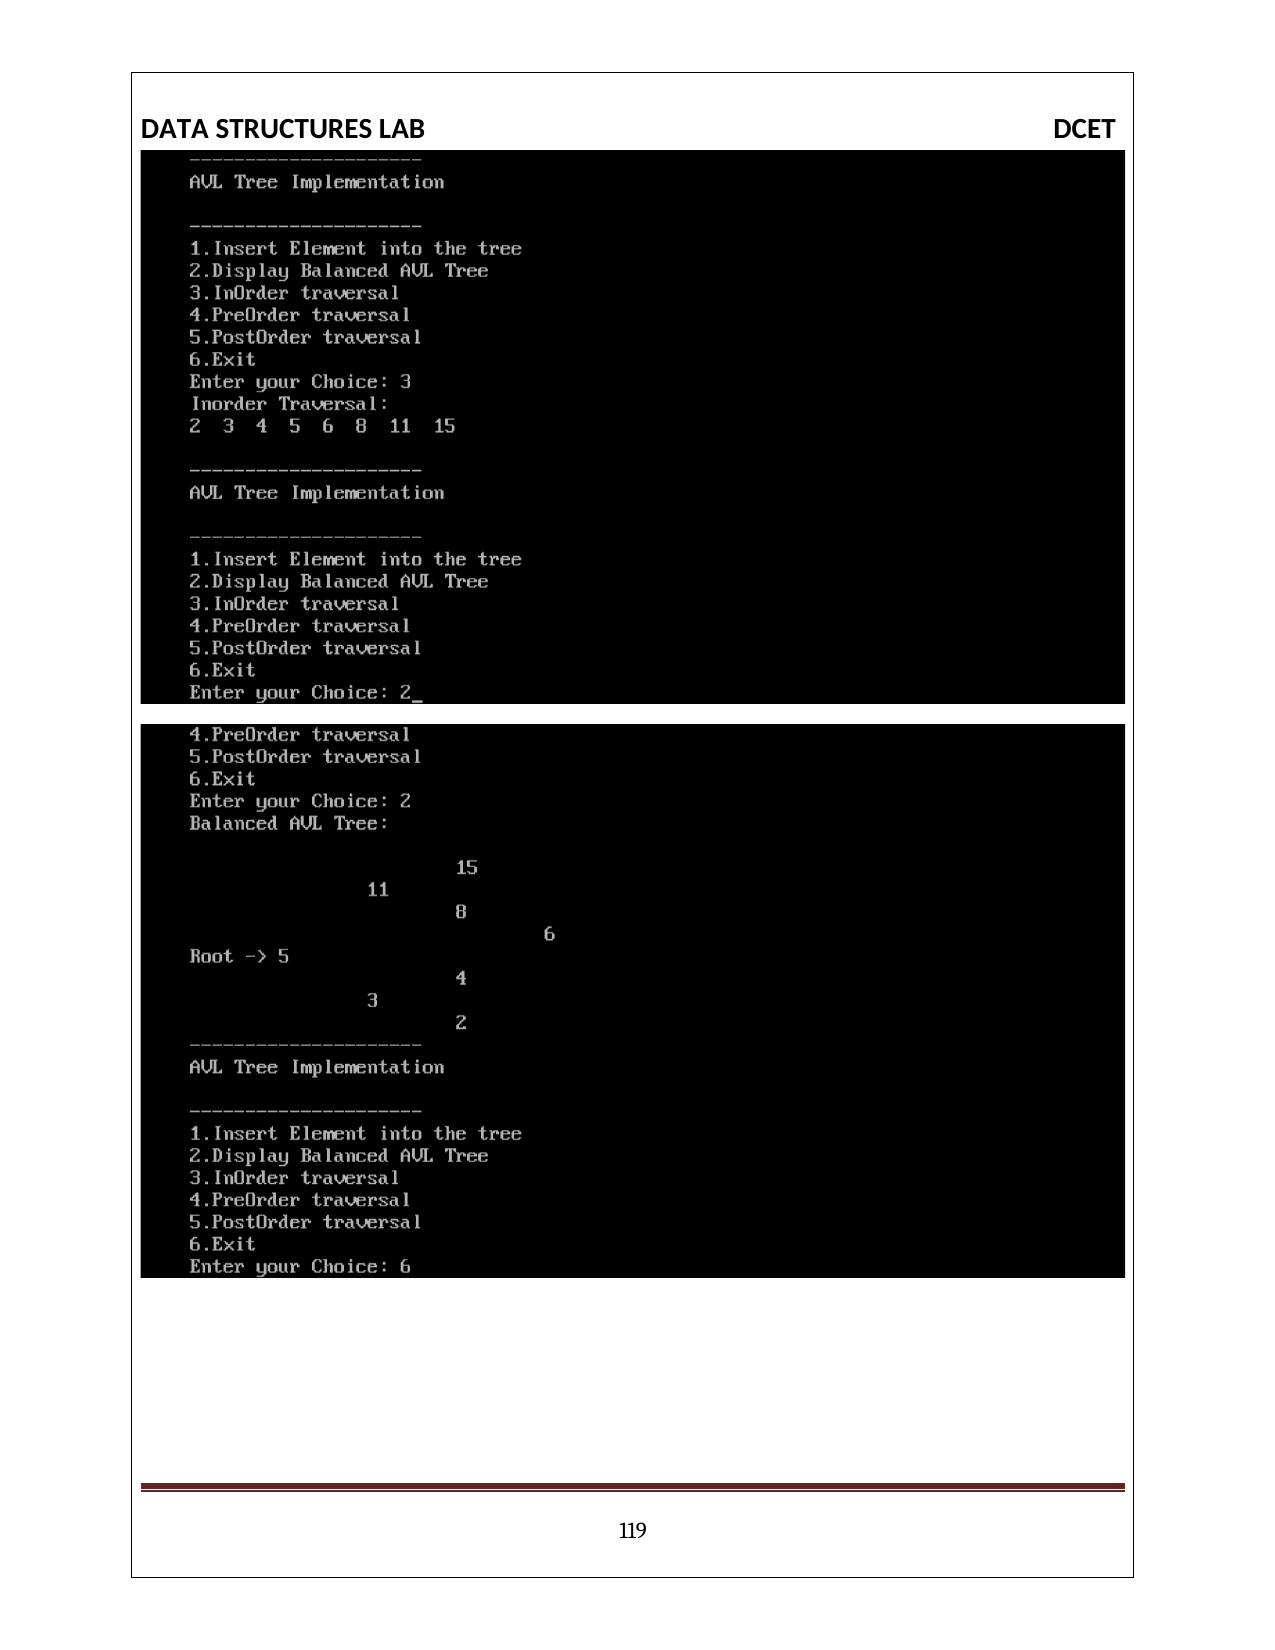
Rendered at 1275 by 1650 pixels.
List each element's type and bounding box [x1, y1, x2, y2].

picture [140, 724, 1125, 1278]
picture [140, 150, 1125, 704]
